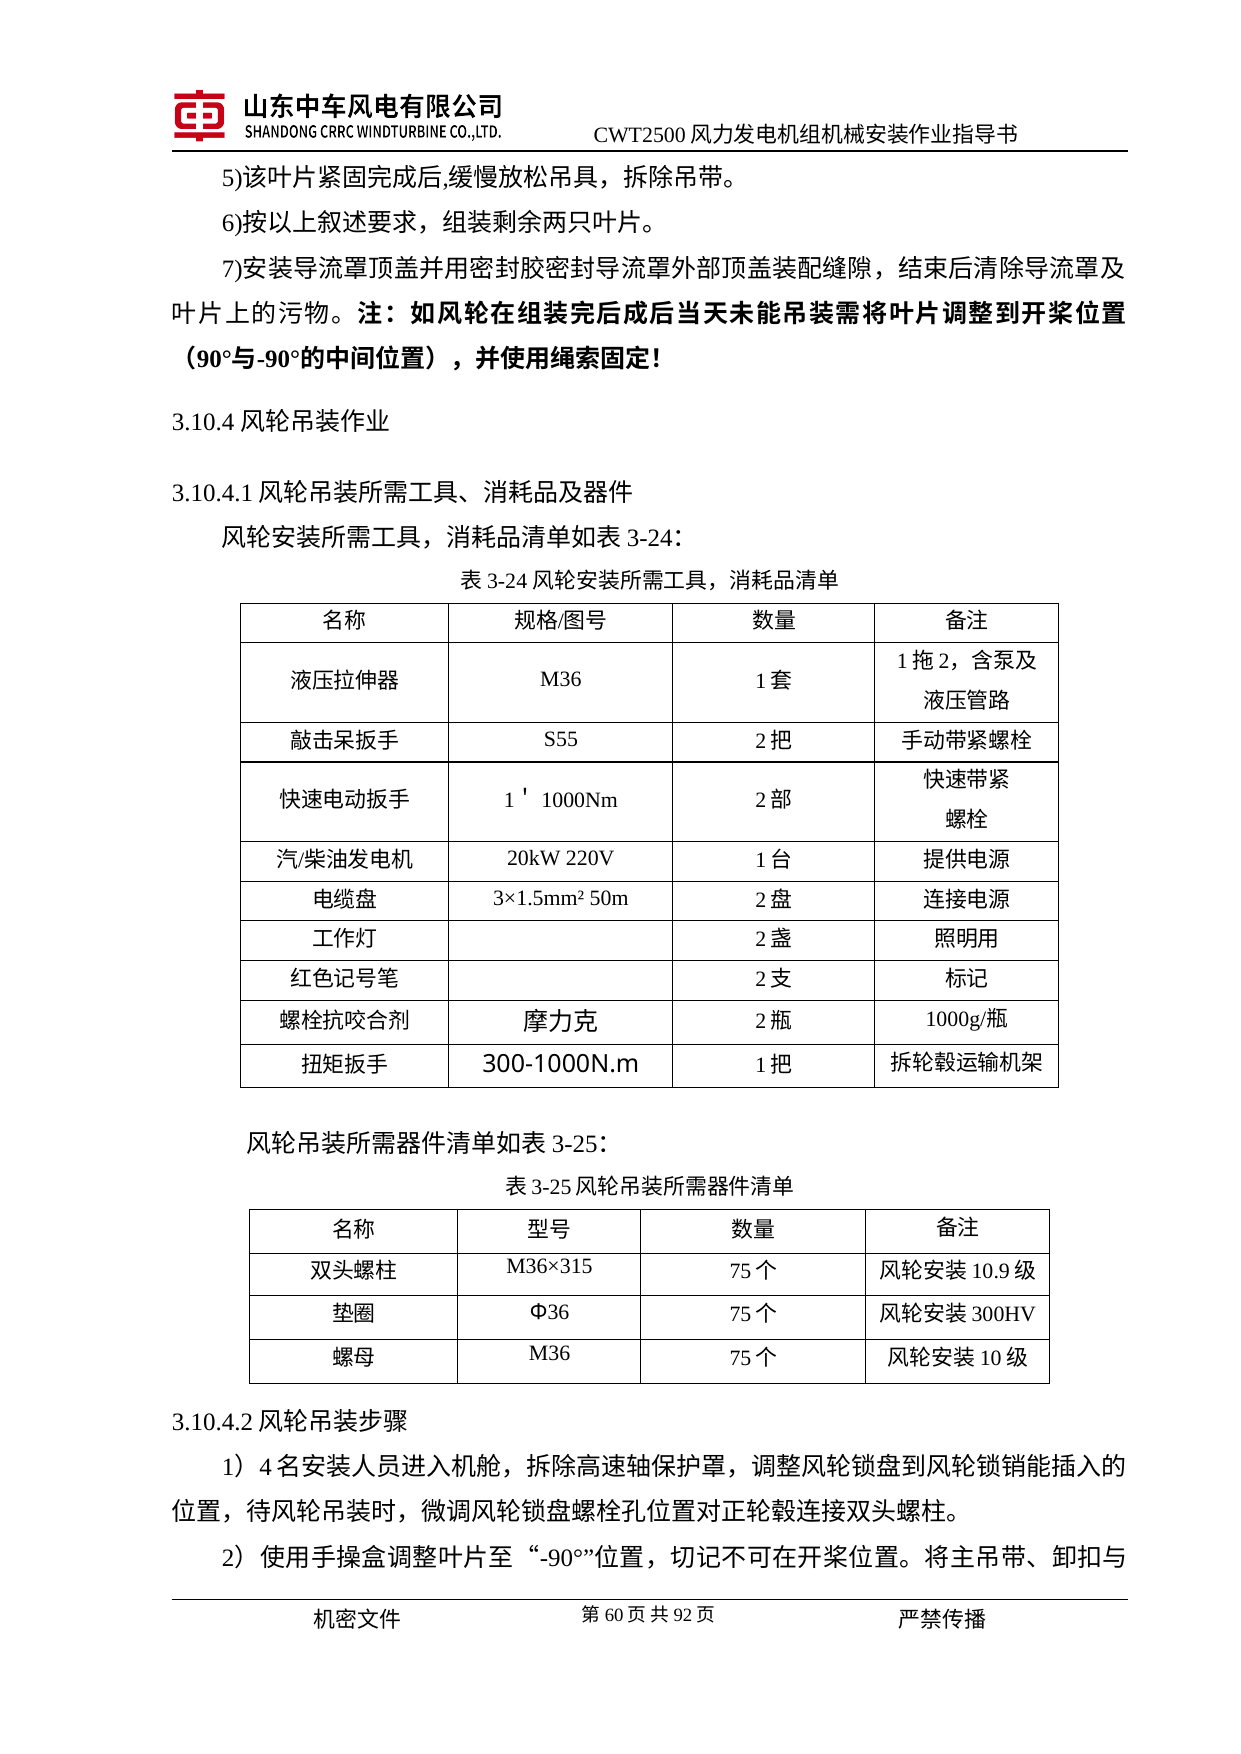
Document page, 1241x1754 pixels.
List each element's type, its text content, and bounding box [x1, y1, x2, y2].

picture [171, 88, 506, 143]
text 6)按以上叙述要求，组装剩余两只叶片。 [172, 203, 1128, 239]
table_cell 2盘 [673, 882, 874, 920]
table_cell 工作灯 [241, 921, 448, 960]
table_cell 快速带紧 螺栓 [875, 763, 1058, 841]
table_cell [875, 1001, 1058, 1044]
text 2）使用手操盒调整叶片至“-90°”位置，切记不可在开桨位置。将主吊带、卸扣与叶轮吊具连接。见图3-46： [172, 1537, 1128, 1573]
table_cell S55 [449, 723, 672, 761]
text 表3-24 风轮安装所需工具，消耗品清单 [172, 563, 1128, 594]
table_header 备注 [875, 604, 1058, 642]
table_cell 摩力克 [449, 1001, 672, 1044]
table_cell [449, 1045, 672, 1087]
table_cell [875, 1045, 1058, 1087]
table_cell [449, 921, 672, 960]
table_cell 2盏 [673, 921, 874, 960]
table_cell M36 [449, 643, 672, 722]
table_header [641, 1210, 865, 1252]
table_header 名称 [241, 604, 448, 642]
table_header 数量 [673, 604, 874, 642]
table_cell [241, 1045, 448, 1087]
table_cell 电缆盘 [241, 882, 448, 920]
table_cell 汽/柴油发电机 [241, 842, 448, 881]
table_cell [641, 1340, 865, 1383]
subtitle 3.10.4 风轮吊装作业 [172, 401, 1128, 437]
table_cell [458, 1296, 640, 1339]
text 7)安装导流罩顶盖并用密封胶密封导流罩外部顶盖装配缝隙，结束后清除导流罩及叶片上的污物。注：如风轮在组装完后成后当天未能吊装需将叶片调整到开桨位置（90°与-90°的中间位置），并使用绳索固定！ [172, 248, 1128, 375]
table_cell 1台 [673, 842, 874, 881]
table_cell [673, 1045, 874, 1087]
table_cell 螺栓抗咬合剂 [241, 1001, 448, 1044]
table_cell 连接电源 [875, 882, 1058, 920]
table_cell 提供电源 [875, 842, 1058, 881]
text 表3-25风轮吊装所需器件清单 [172, 1169, 1128, 1201]
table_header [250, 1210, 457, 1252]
table_cell [449, 961, 672, 1000]
table_cell 照明用 [875, 921, 1058, 960]
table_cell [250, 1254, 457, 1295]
table_header 规格/图号 [449, 604, 672, 642]
table_cell 2把 [673, 723, 874, 761]
text 1）4名安装人员进入机舱，拆除高速轴保护罩，调整风轮锁盘到风轮锁销能插入的位置，待风轮吊装时，微调风轮锁盘螺栓孔位置对正轮毂连接双头螺柱。 [172, 1447, 1128, 1528]
text 风轮吊装所需器件清单如表3-25： [172, 1123, 1128, 1160]
table_cell 手动带紧螺栓 [875, 723, 1058, 761]
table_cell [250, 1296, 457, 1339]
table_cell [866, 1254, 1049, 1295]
table_cell 敲击呆扳手 [241, 723, 448, 761]
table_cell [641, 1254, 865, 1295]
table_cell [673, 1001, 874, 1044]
table_cell 1＇ 1000Nm [449, 763, 672, 841]
table_cell 2部 [673, 763, 874, 841]
table_cell 3×1.5mm² 50m [449, 882, 672, 920]
table_cell 20kW 220V [449, 842, 672, 881]
table_cell 红色记号笔 [241, 961, 448, 1000]
text 5)该叶片紧固完成后,缓慢放松吊具，拆除吊带。 [172, 157, 1128, 194]
text 3.10.4.1风轮吊装所需工具、消耗品及器件 [172, 472, 1128, 508]
table_cell 1拖2，含泵及液压管路 [875, 643, 1058, 722]
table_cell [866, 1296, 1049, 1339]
table_cell 2支 [673, 961, 874, 1000]
table_cell 液压拉伸器 [241, 643, 448, 722]
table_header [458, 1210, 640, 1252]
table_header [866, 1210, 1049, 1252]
table_cell 快速电动扳手 [241, 763, 448, 841]
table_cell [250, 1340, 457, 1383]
table_cell 1套 [673, 643, 874, 722]
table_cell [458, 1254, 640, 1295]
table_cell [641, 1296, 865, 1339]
text 风轮安装所需工具，消耗品清单如表3-24： [172, 518, 1128, 554]
text 3.10.4.2风轮吊装步骤 [172, 1401, 1128, 1437]
table_cell 标记 [875, 961, 1058, 1000]
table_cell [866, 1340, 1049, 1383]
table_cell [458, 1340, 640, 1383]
